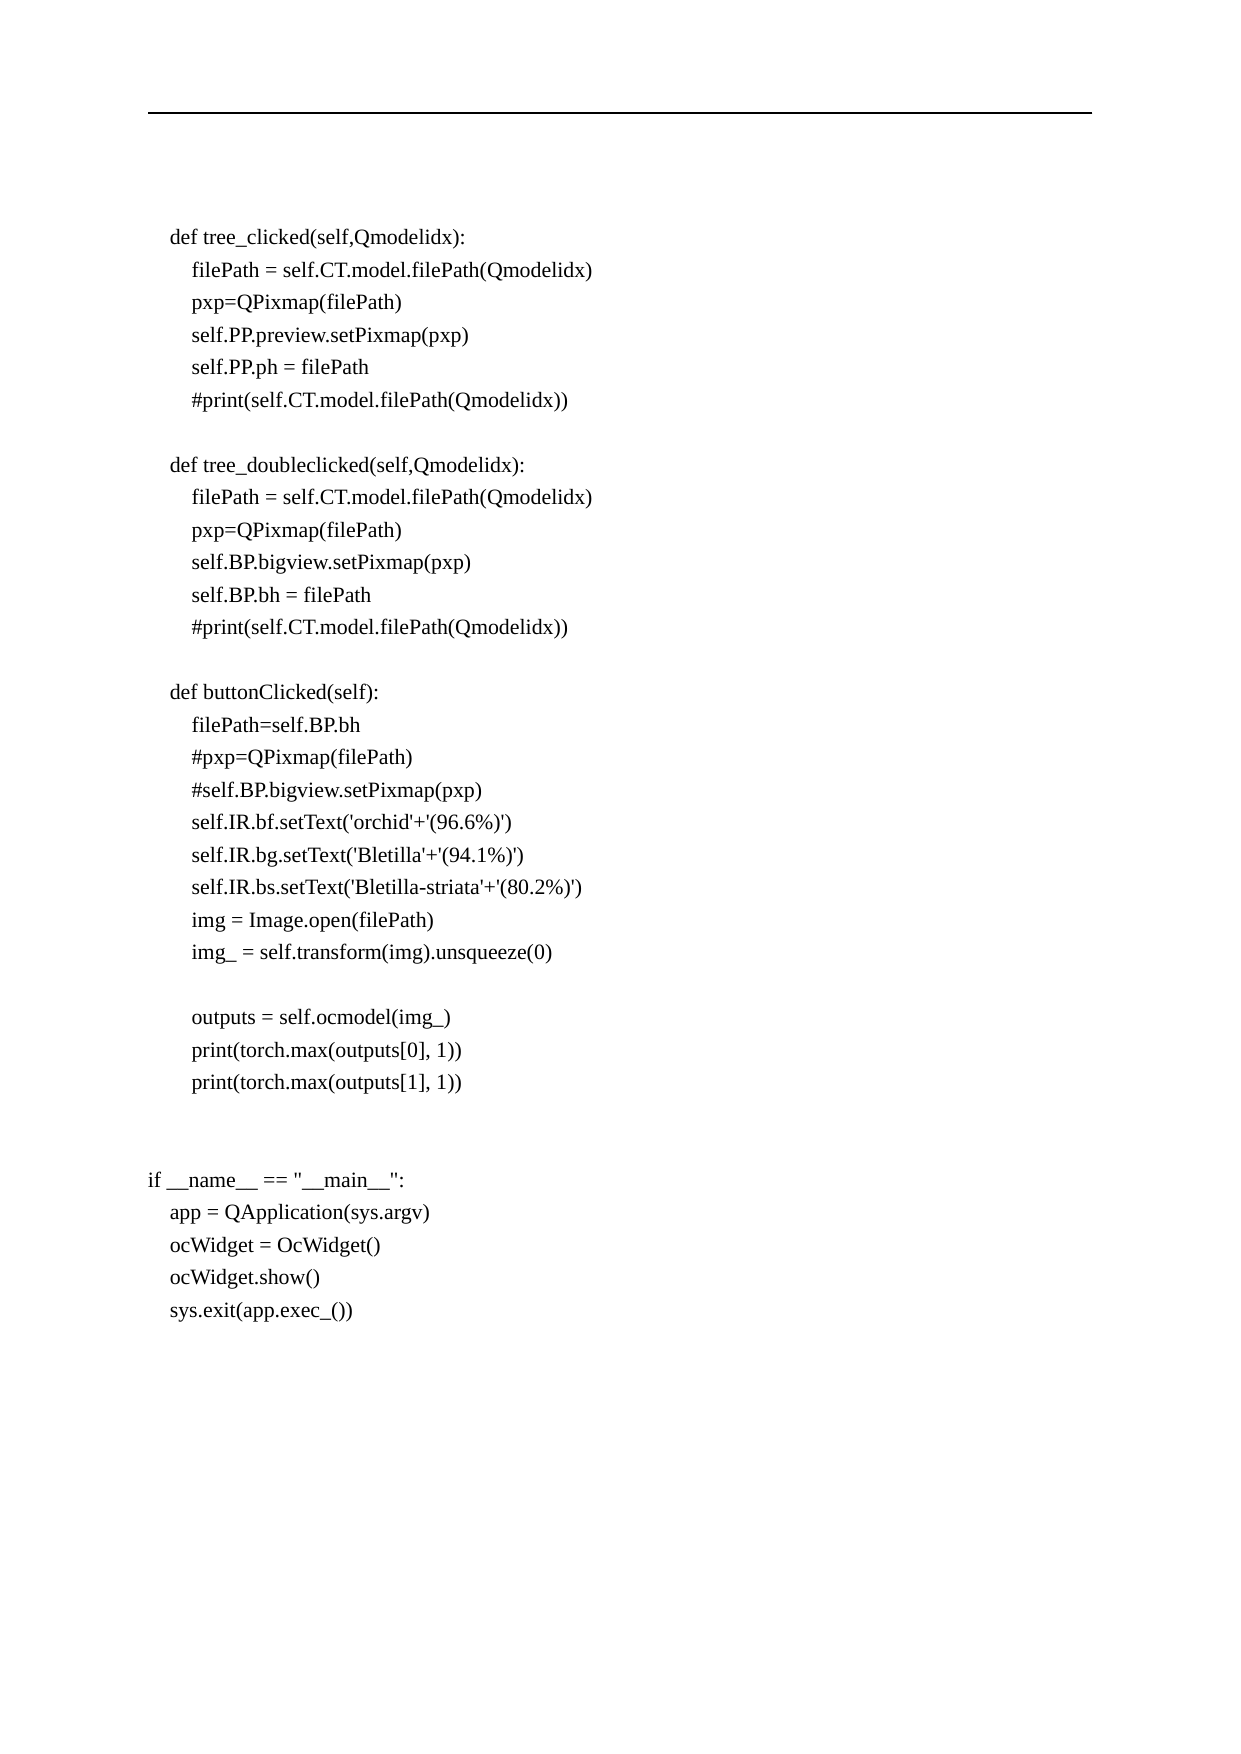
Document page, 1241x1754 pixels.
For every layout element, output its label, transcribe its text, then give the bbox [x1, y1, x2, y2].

text #self.BP.bigview.setPixmap(pxp) [148, 773, 1092, 806]
text print(torch.max(outputs[1], 1)) [148, 1066, 1092, 1098]
text print(torch.max(outputs[0], 1)) [148, 1033, 1092, 1066]
text def tree_clicked(self,Qmodelidx): [148, 221, 1092, 253]
text def tree_doubleclicked(self,Qmodelidx): [148, 448, 1092, 481]
text self.IR.bs.setText('Bletilla-striata'+'(80.2%)') [148, 871, 1092, 903]
text self.BP.bh = filePath [148, 578, 1092, 611]
text ocWidget = OcWidget() [148, 1228, 1092, 1261]
text #pxp=QPixmap(filePath) [148, 741, 1092, 773]
text pxp=QPixmap(filePath) [148, 513, 1092, 546]
text filePath = self.CT.model.filePath(Qmodelidx) [148, 253, 1092, 286]
text self.PP.preview.setPixmap(pxp) [148, 318, 1092, 351]
text filePath = self.CT.model.filePath(Qmodelidx) [148, 481, 1092, 513]
text self.IR.bf.setText('orchid'+'(96.6%)') [148, 806, 1092, 838]
text app = QApplication(sys.argv) [148, 1196, 1092, 1228]
text self.BP.bigview.setPixmap(pxp) [148, 546, 1092, 578]
text outputs = self.ocmodel(img_) [148, 1001, 1092, 1033]
text #print(self.CT.model.filePath(Qmodelidx)) [148, 611, 1092, 643]
text ocWidget.show() [148, 1261, 1092, 1293]
text sys.exit(app.exec_()) [148, 1293, 1092, 1326]
text pxp=QPixmap(filePath) [148, 286, 1092, 318]
text filePath=self.BP.bh [148, 708, 1092, 741]
text #print(self.CT.model.filePath(Qmodelidx)) [148, 383, 1092, 416]
text self.IR.bg.setText('Bletilla'+'(94.1%)') [148, 838, 1092, 871]
text if __name__ == "__main__": [148, 1163, 1092, 1196]
text self.PP.ph = filePath [148, 351, 1092, 383]
text img = Image.open(filePath) [148, 903, 1092, 936]
text def buttonClicked(self): [148, 676, 1092, 708]
text img_ = self.transform(img).unsqueeze(0) [148, 936, 1092, 968]
